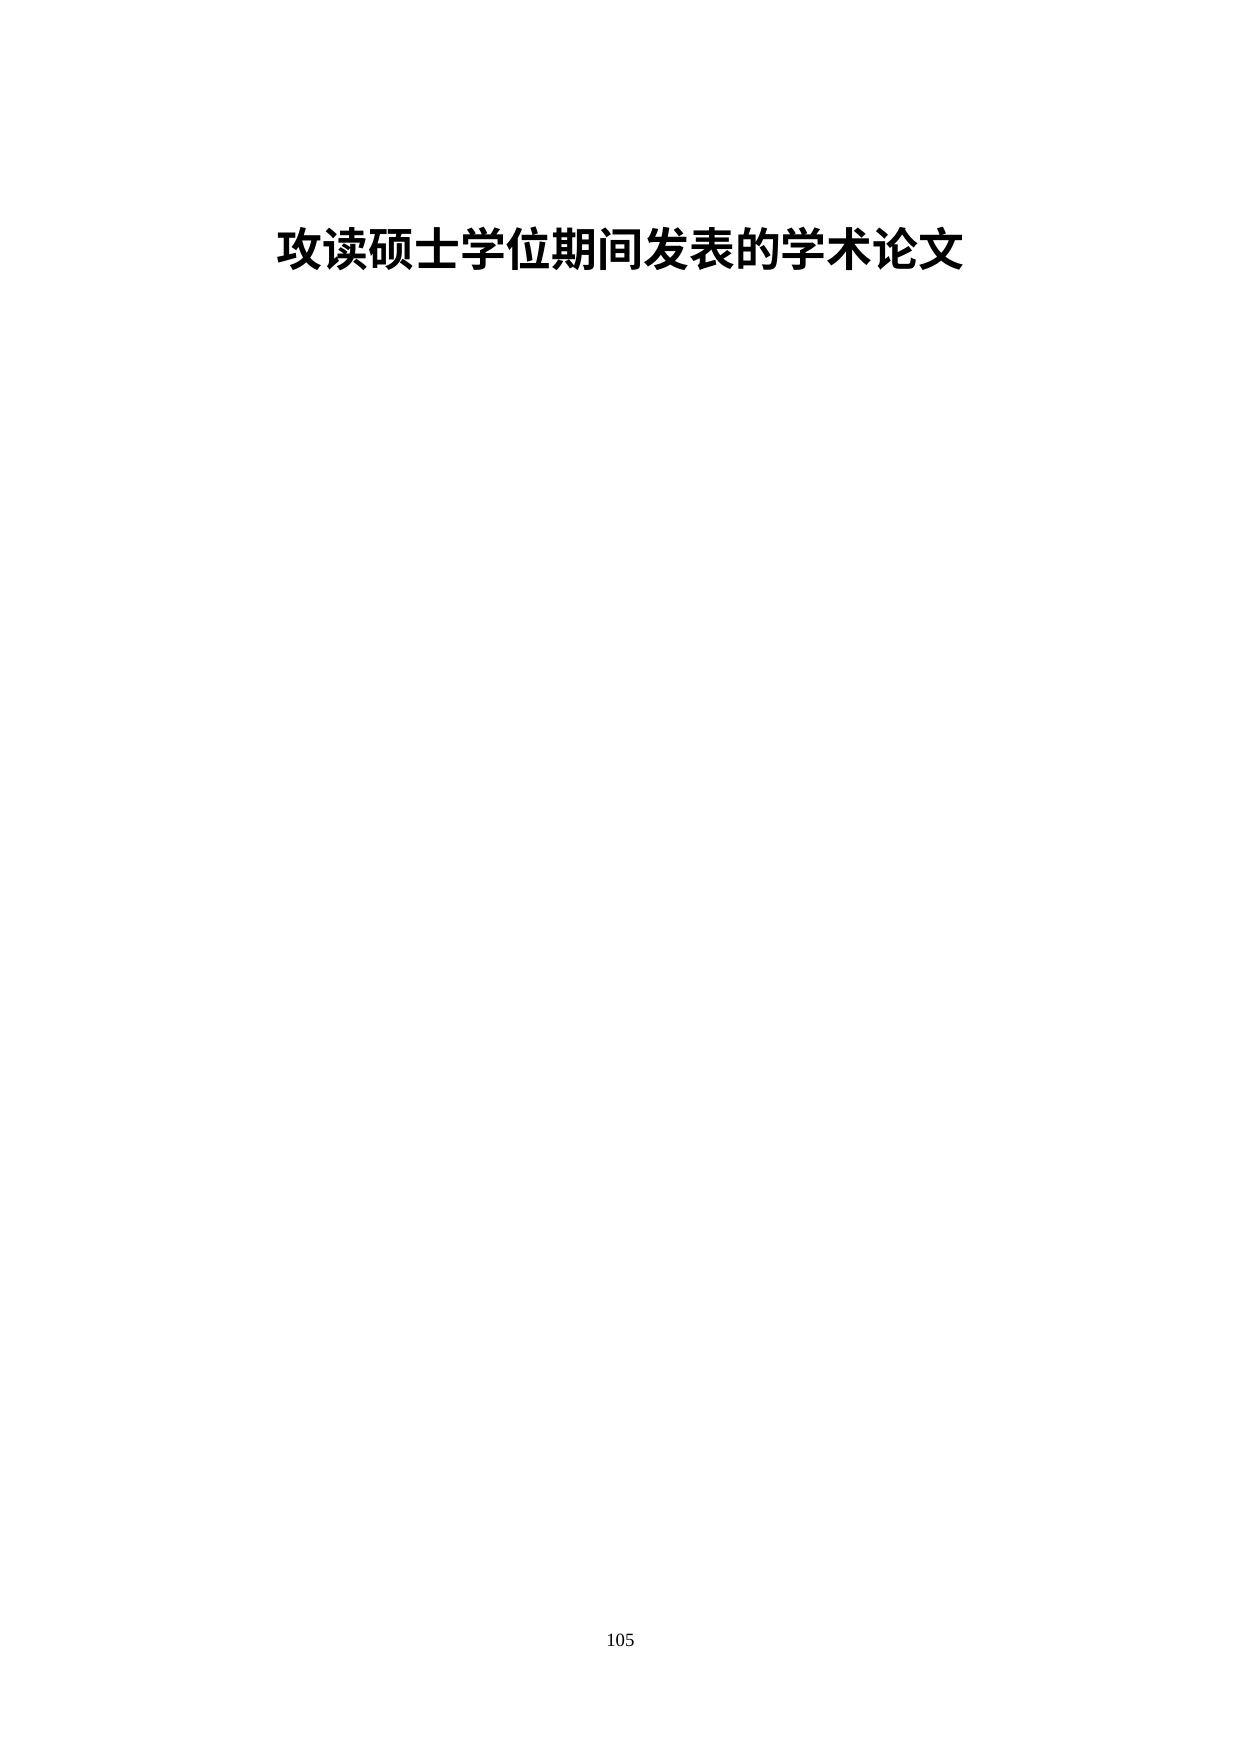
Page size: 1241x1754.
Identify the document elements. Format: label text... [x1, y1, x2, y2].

subtitle 攻读硕士学位期间发表的学术论文 [187, 197, 1053, 295]
